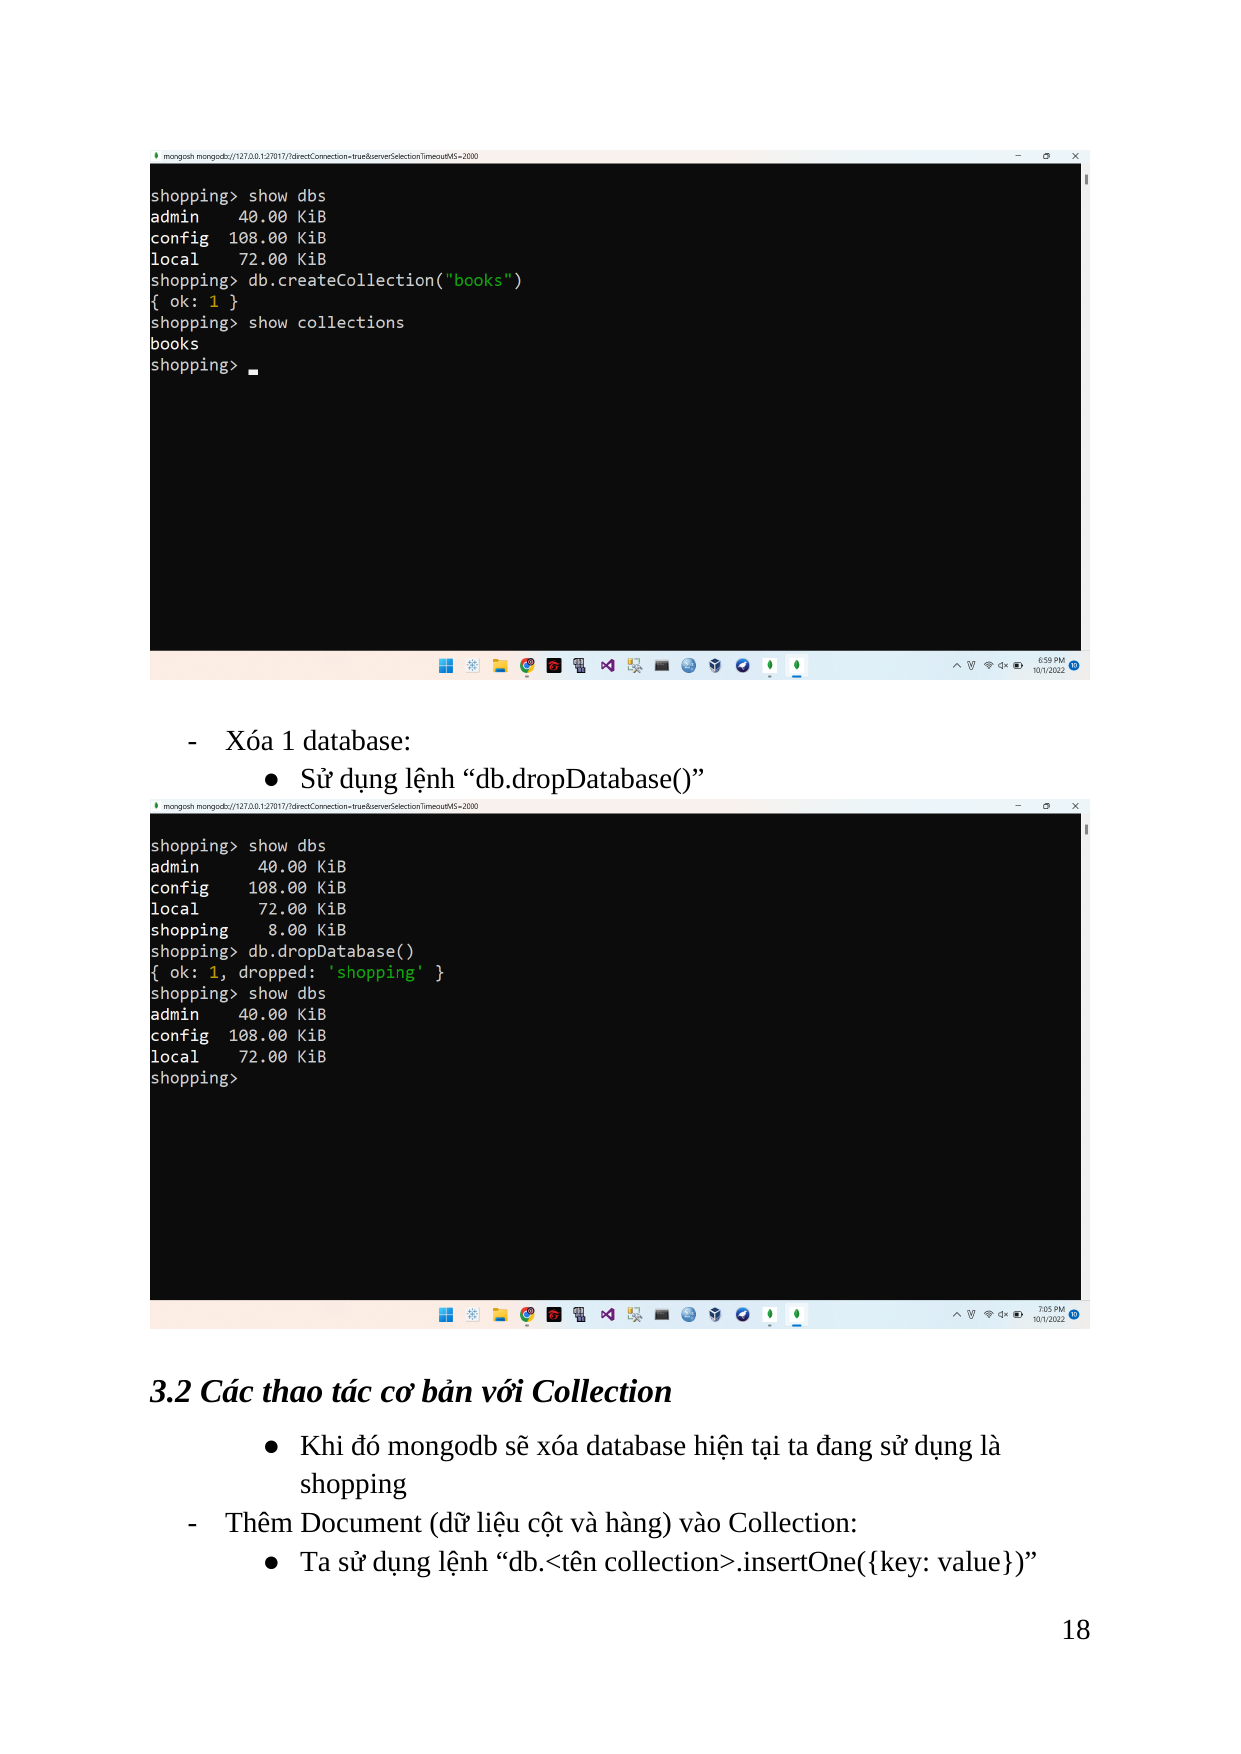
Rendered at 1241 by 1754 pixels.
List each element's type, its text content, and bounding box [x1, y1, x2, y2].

picture [150, 150, 1091, 680]
subtitle 3.2 Các thao tác cơ bản với Collection [150, 1371, 1090, 1410]
list Xóa 1 database: [187, 723, 1090, 756]
list Khi đó mongodb sẽ xóa database hiện tại ta đang sử dụng là shopping [262, 1428, 1090, 1500]
picture [150, 799, 1091, 1329]
list Thêm Document (dữ liệu cột và hàng) vào Collection: [187, 1505, 1090, 1539]
list Ta sử dụng lệnh “db.<tên collection>.insertOne({key: value})” [262, 1544, 1090, 1577]
list Sử dụng lệnh “db.dropDatabase()” [262, 761, 1090, 795]
